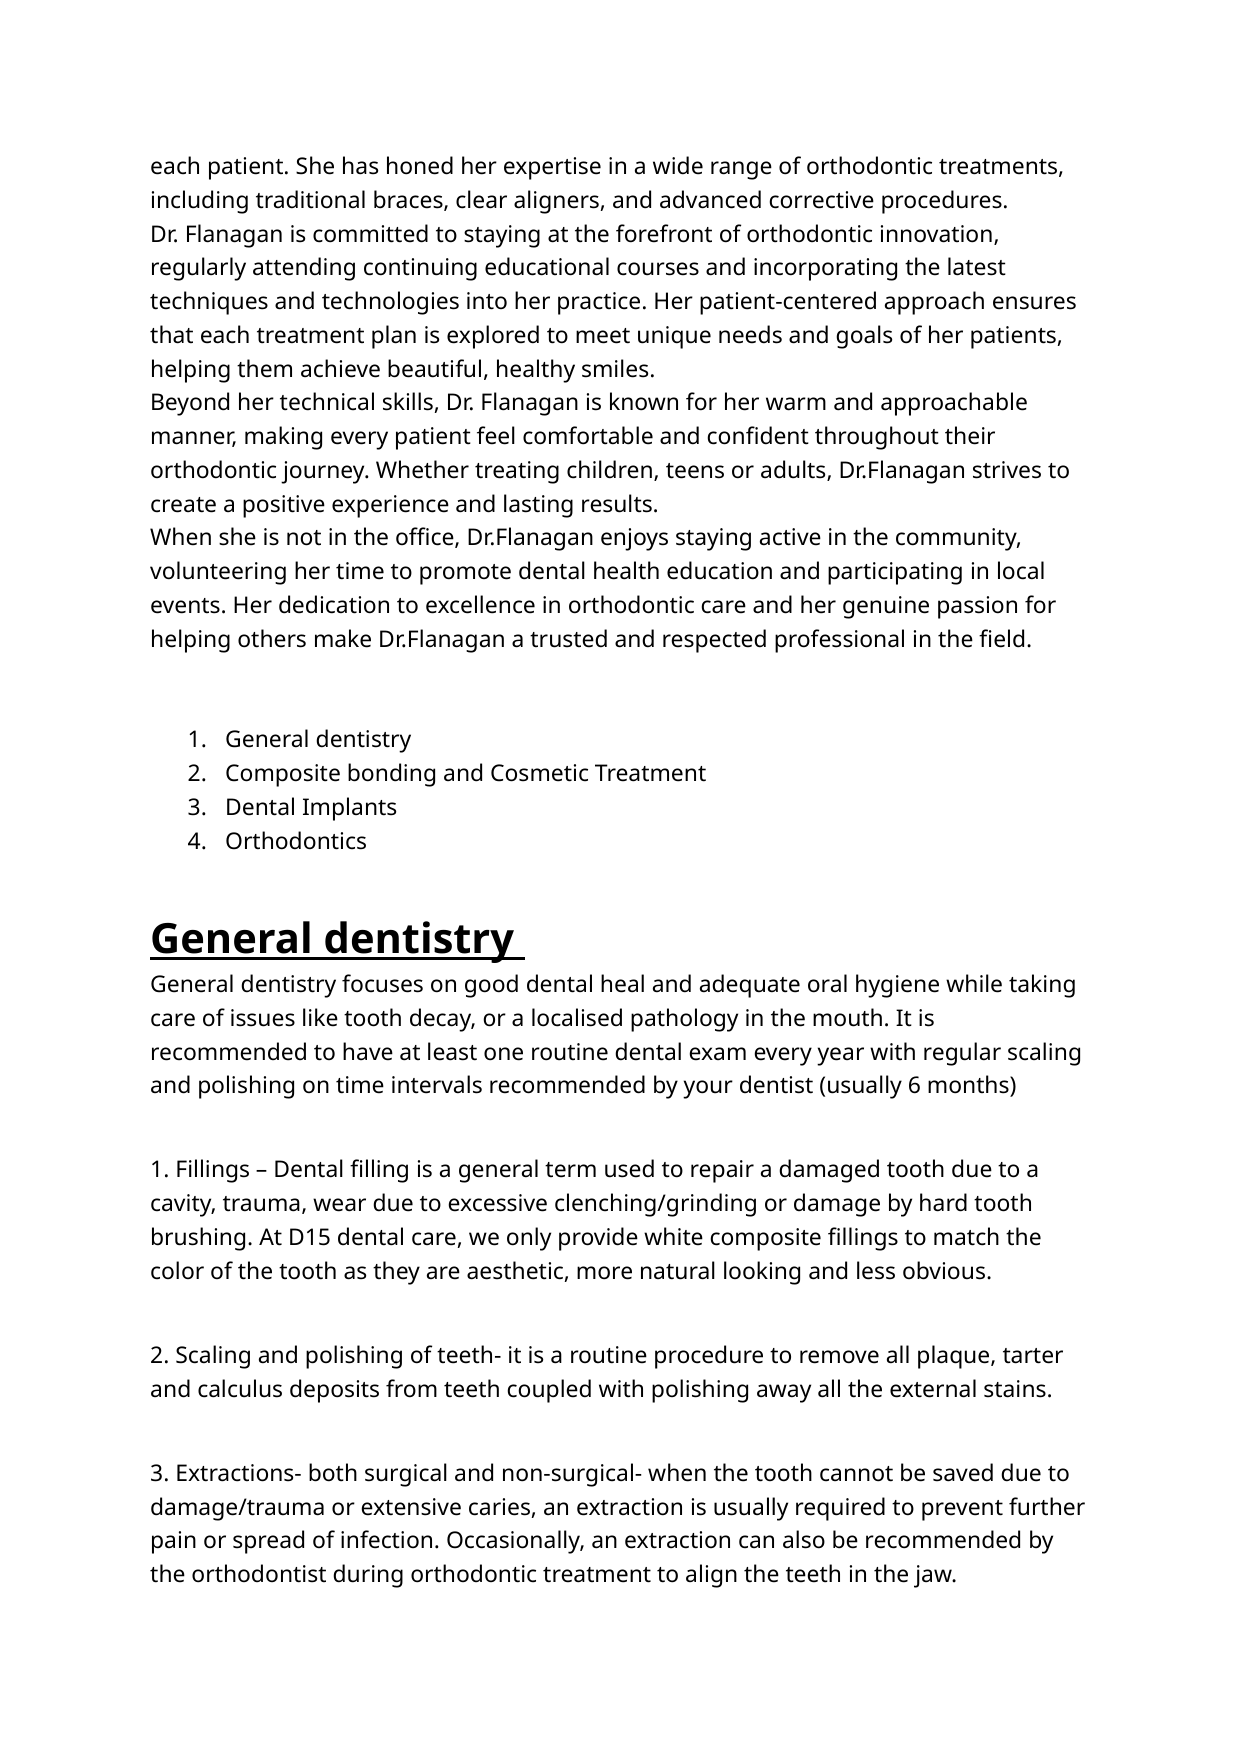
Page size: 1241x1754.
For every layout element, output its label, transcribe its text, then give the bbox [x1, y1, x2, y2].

list Dental Implants [187, 791, 1090, 822]
list Orthodontics [187, 824, 1090, 889]
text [150, 150, 1090, 654]
list Composite bonding and Cosmetic Treatment [187, 757, 1090, 788]
text General dentistry General dentistry focuses on good dental heal and adequate oral hygiene while taking care of issues like tooth decay, or a localised pathology in the mouth. It is recommended to have at least one routine dental exam every year with regular scaling and polishing on time intervals recommended by your dentist (usually 6 months) [150, 909, 1090, 1101]
text 1. Fillings – Dental filling is a general term used to repair a damaged tooth due to a cavity, trauma, wear due to excessive clenching/grinding or damage by hard tooth brushing. At D15 dental care, we only provide white composite fillings to match the color of the tooth as they are aesthetic, more natural looking and less obvious. [150, 1120, 1090, 1286]
text 3. Extractions- both surgical and non-surgical- when the tooth cannot be saved due to damage/trauma or extensive caries, an extraction is usually required to prevent further pain or spread of infection. Occasionally, an extraction can also be recommended by the orthodontist during orthodontic treatment to align the teeth in the jaw. [150, 1423, 1090, 1589]
text 2. Scaling and polishing of teeth- it is a routine procedure to remove all plaque, tarter and calculus deposits from teeth coupled with polishing away all the external stains. [150, 1305, 1090, 1404]
list General dentistry [187, 723, 1090, 754]
